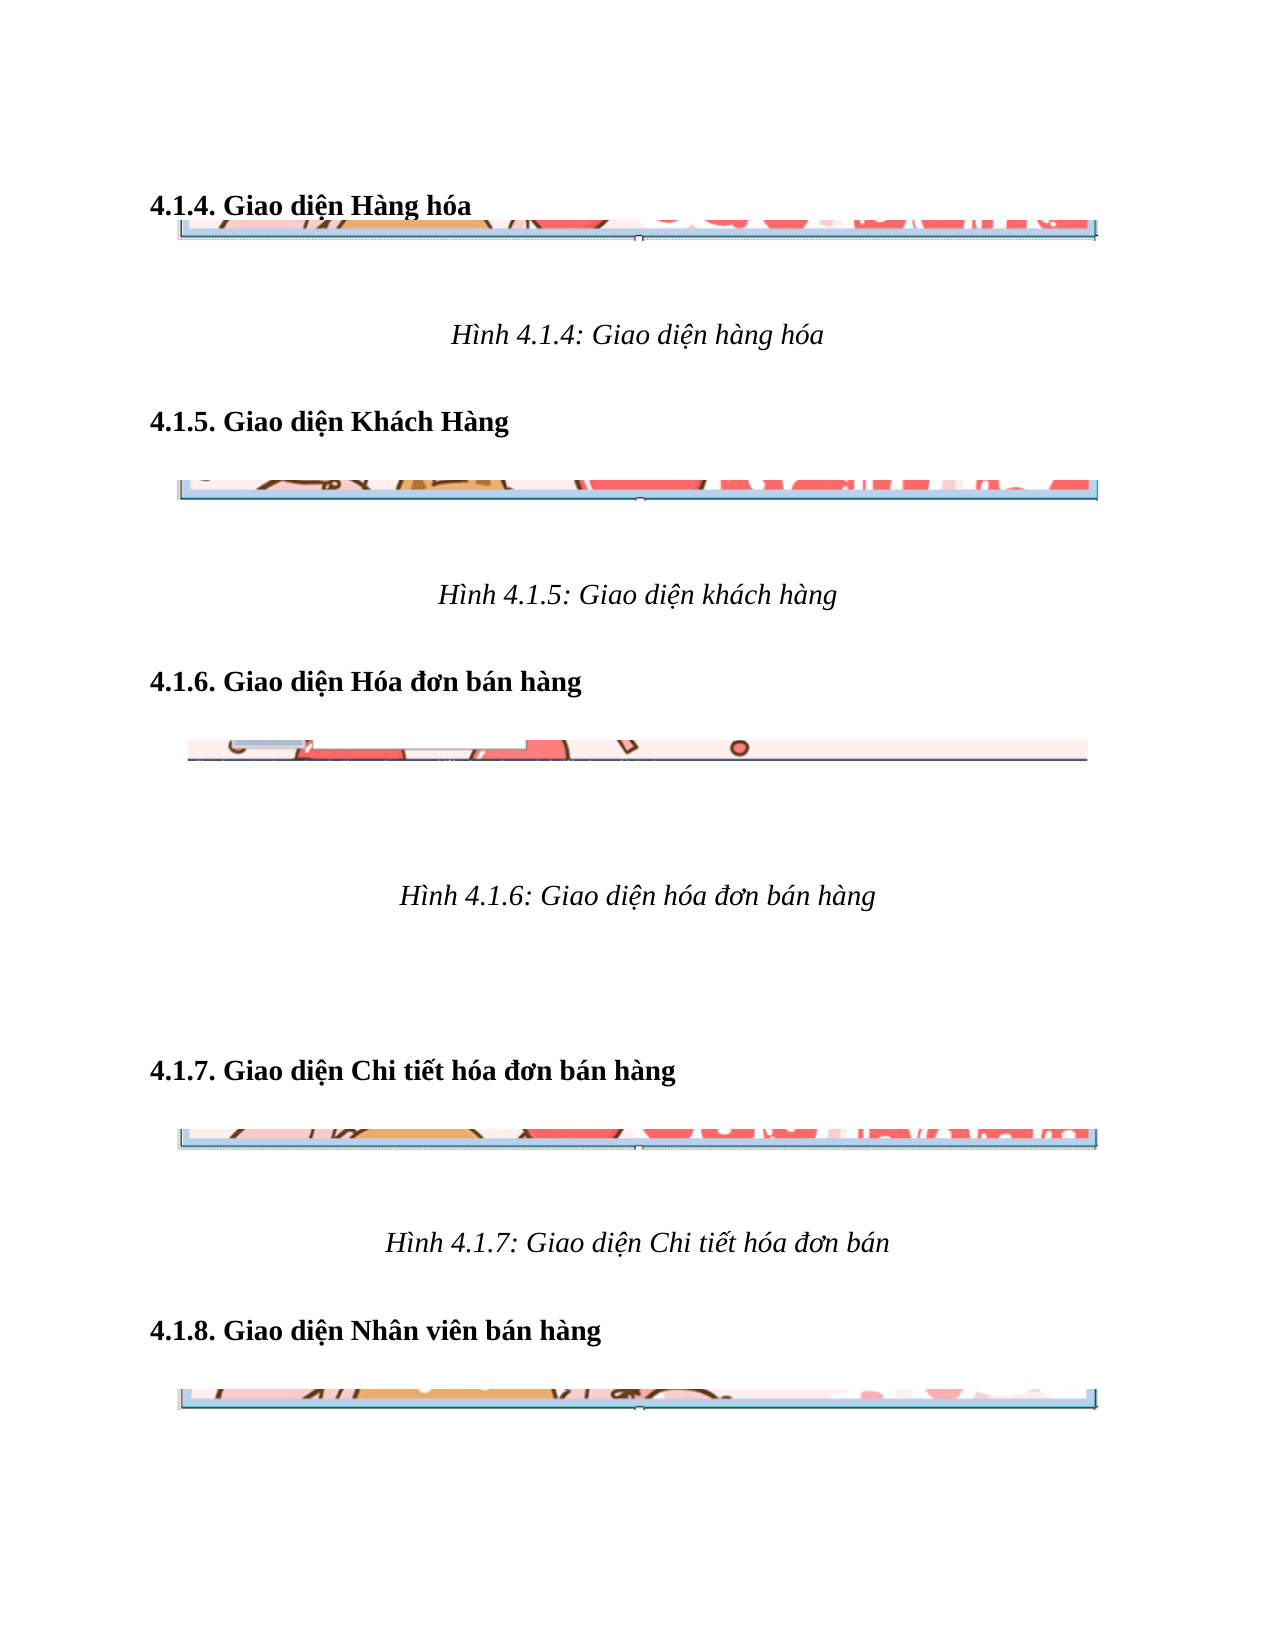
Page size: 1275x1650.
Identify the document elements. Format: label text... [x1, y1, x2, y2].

text 4.1.7. Giao diện Chi tiết hóa đơn bán hàng [150, 1059, 1125, 1086]
text 4.1.8. Giao diện Nhân viên bán hàng [150, 1318, 1125, 1346]
text Hình 4.1.4: Giao diện hàng hóa [150, 323, 1125, 349]
text 4.1.6. Giao diện Hóa đơn bán hàng [150, 670, 1125, 697]
text 4.1.5. Giao diện Khách Hàng [150, 410, 1125, 437]
text 4.1.4. Giao diện Hàng hóa [150, 194, 1125, 221]
text Hình 4.1.5: Giao diện khách hàng [150, 582, 1125, 609]
text Hình 4.1.7: Giao diện Chi tiết hóa đơn bán [150, 1231, 1125, 1258]
text Hình 4.1.6: Giao diện hóa đơn bán hàng [150, 884, 1125, 911]
